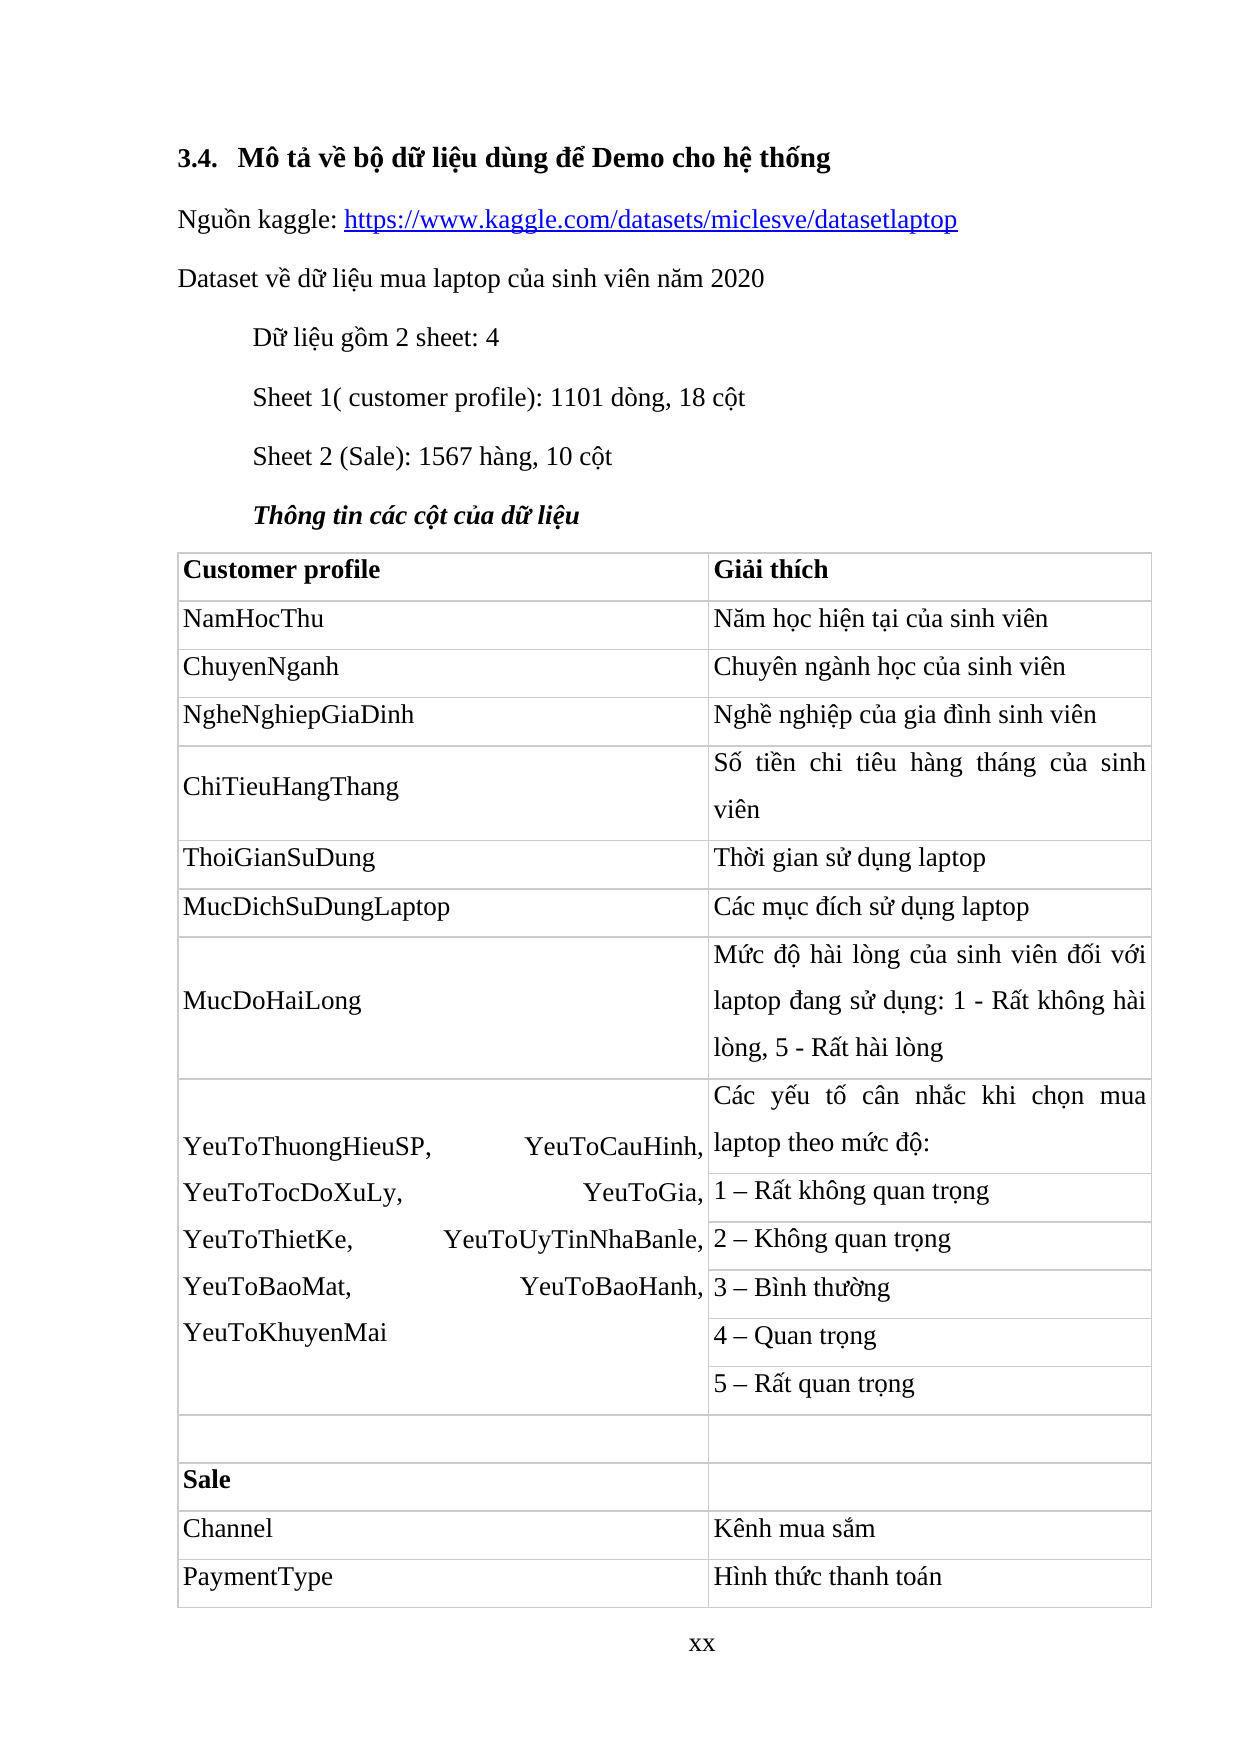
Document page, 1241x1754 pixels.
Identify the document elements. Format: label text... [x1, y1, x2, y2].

text Dataset về dữ liệu mua laptop của sinh viên năm 2020 [177, 262, 1152, 293]
table_cell PaymentType [179, 1560, 708, 1607]
table_cell Các yếu tố cân nhắc khi chọn mua laptop theo mức độ: [709, 1080, 1151, 1173]
text Dữ liệu gồm 2 sheet: 4 [177, 322, 1152, 353]
table_cell [709, 1464, 1151, 1510]
table_cell 5 – Rất quan trọng [709, 1367, 1151, 1414]
table_cell ThoiGianSuDung [179, 841, 708, 888]
table_cell Chuyên ngành học của sinh viên [709, 650, 1151, 697]
text Thông tin các cột của dữ liệu [177, 499, 1152, 530]
table_cell MucDoHaiLong [179, 938, 708, 1078]
text Nguồn kaggle: https://www.kaggle.com/datasets/miclesve/datasetlaptop [177, 203, 1152, 234]
table_cell Channel [179, 1512, 708, 1558]
table_cell Mức độ hài lòng của sinh viên đối với laptop đang sử dụng: 1 - Rất không hài lòng, 5 - Rất hài lòng [709, 938, 1151, 1078]
table_cell 1 – Rất không quan trọng [709, 1174, 1151, 1221]
text Sheet 1( customer profile): 1101 dòng, 18 cột [177, 381, 1152, 412]
table_cell Các mục đích sử dụng laptop [709, 890, 1151, 936]
table_cell [709, 1416, 1151, 1462]
table_cell Kênh mua sắm [709, 1512, 1151, 1558]
table_cell NamHocThu [179, 602, 708, 648]
text Sheet 2 (Sale): 1567 hàng, 10 cột [177, 440, 1152, 471]
table_cell Hình thức thanh toán [709, 1560, 1151, 1607]
table_cell MucDichSuDungLaptop [179, 890, 708, 936]
table_cell ChiTieuHangThang [179, 747, 708, 840]
table_header Customer profile [179, 554, 708, 600]
table_cell NgheNghiepGiaDinh [179, 698, 708, 745]
table_cell Nghề nghiệp của gia đình sinh viên [709, 698, 1151, 745]
table_cell 2 – Không quan trọng [709, 1223, 1151, 1269]
table_cell ChuyenNganh [179, 650, 708, 697]
table_cell YeuToThuongHieuSP, YeuToCauHinh, YeuToTocDoXuLy, YeuToGia, YeuToThietKe, YeuToUyTinNhaBanle, YeuToBaoMat, YeuToBaoHanh, YeuToKhuyenMai [179, 1080, 708, 1414]
table_cell Thời gian sử dụng laptop [709, 841, 1151, 888]
table_cell Năm học hiện tại của sinh viên [709, 602, 1151, 648]
table_header Giải thích [709, 554, 1151, 600]
table_cell 4 – Quan trọng [709, 1319, 1151, 1366]
subtitle Mô tả về bộ dữ liệu dùng để Demo cho hệ thống [177, 140, 1152, 174]
table_cell Sale [179, 1464, 708, 1510]
table_cell Số tiền chi tiêu hàng tháng của sinh viên [709, 747, 1151, 840]
table_cell 3 – Bình thường [709, 1271, 1151, 1317]
table_cell [179, 1416, 708, 1462]
